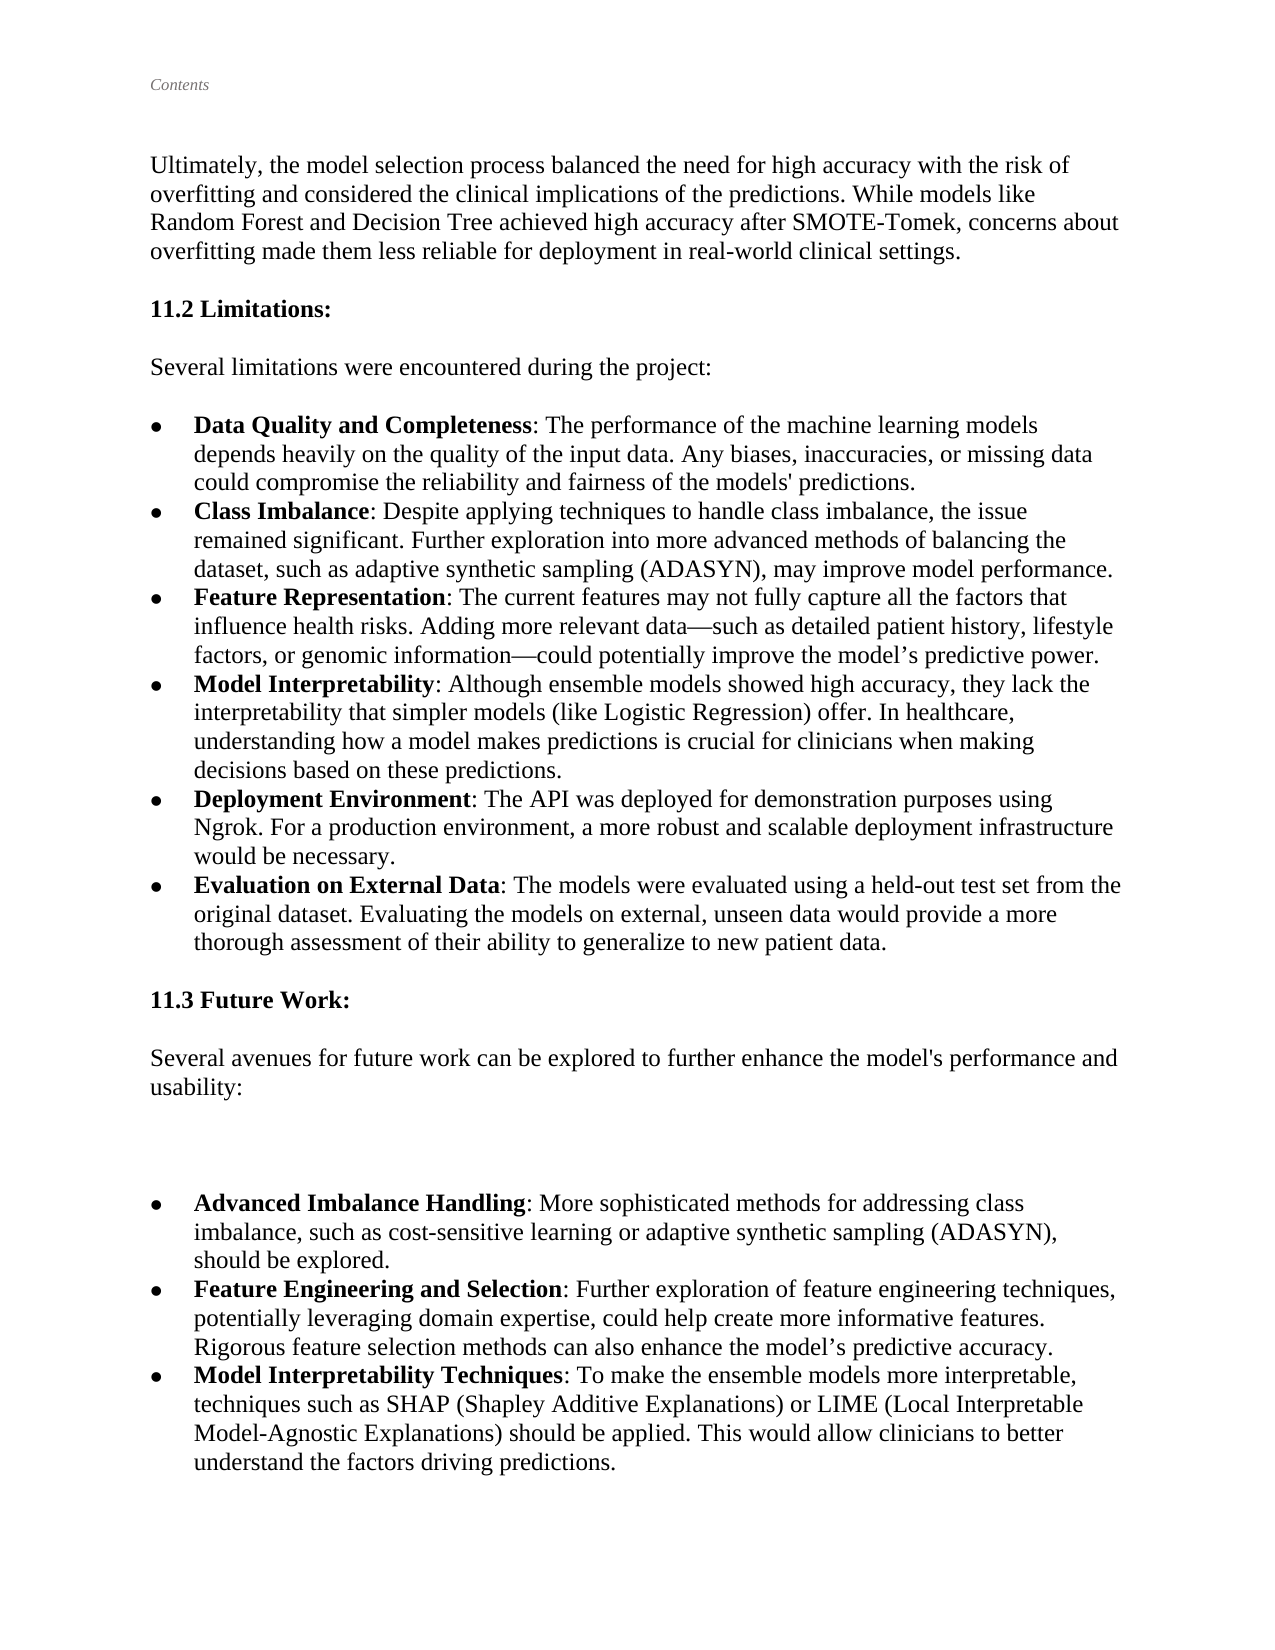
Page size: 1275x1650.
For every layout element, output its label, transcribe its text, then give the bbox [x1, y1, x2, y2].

subtitle 11.3 Future Work: [150, 985, 1125, 1014]
list Class Imbalance: Despite applying techniques to handle class imbalance, the issue remained significant. Further exploration into more advanced methods of balancing the dataset, such as adaptive synthetic sampling (ADASYN), may improve model performance. [150, 496, 1125, 582]
text Ultimately, the model selection process balanced the need for high accuracy with the risk of overfitting and considered the clinical implications of the predictions. While models like Random Forest and Decision Tree achieved high accuracy after SMOTE-Tomek, concerns about overfitting made them less reliable for deployment in real-world clinical settings. [150, 150, 1125, 265]
list Model Interpretability: Although ensemble models showed high accuracy, they lack the interpretability that simpler models (like Logistic Regression) offer. In healthcare, understanding how a model makes predictions is crucial for clinicians when making decisions based on these predictions. [150, 669, 1125, 784]
list Model Interpretability Techniques: To make the ensemble models more interpretable, techniques such as SHAP (Shapley Additive Explanations) or LIME (Local Interpretable Model-Agnostic Explanations) should be applied. This would allow clinicians to better understand the factors driving predictions. [150, 1360, 1125, 1475]
text Several avenues for future work can be explored to further enhance the model's performance and usability: [150, 1043, 1125, 1101]
text Several limitations were encountered during the project: [150, 352, 1125, 381]
list Evaluation on External Data: The models were evaluated using a held-out test set from the original dataset. Evaluating the models on external, unseen data would provide a more thorough assessment of their ability to generalize to new patient data. [150, 870, 1125, 956]
list Advanced Imbalance Handling: More sophisticated methods for addressing class imbalance, such as cost-sensitive learning or adaptive synthetic sampling (ADASYN), should be explored. [150, 1188, 1125, 1274]
list Feature Engineering and Selection: Further exploration of feature engineering techniques, potentially leveraging domain expertise, could help create more informative features. Rigorous feature selection methods can also enhance the model’s predictive accuracy. [150, 1274, 1125, 1360]
list Feature Representation: The current features may not fully capture all the factors that influence health risks. Adding more relevant data—such as detailed patient history, lifestyle factors, or genomic information—could potentially improve the model’s predictive power. [150, 582, 1125, 669]
subtitle 11.2 Limitations: [150, 294, 1125, 323]
list Data Quality and Completeness: The performance of the machine learning models depends heavily on the quality of the input data. Any biases, inaccuracies, or missing data could compromise the reliability and fairness of the models' predictions. [150, 410, 1125, 496]
list Deployment Environment: The API was deployed for demonstration purposes using Ngrok. For a production environment, a more robust and scalable deployment infrastructure would be necessary. [150, 784, 1125, 870]
